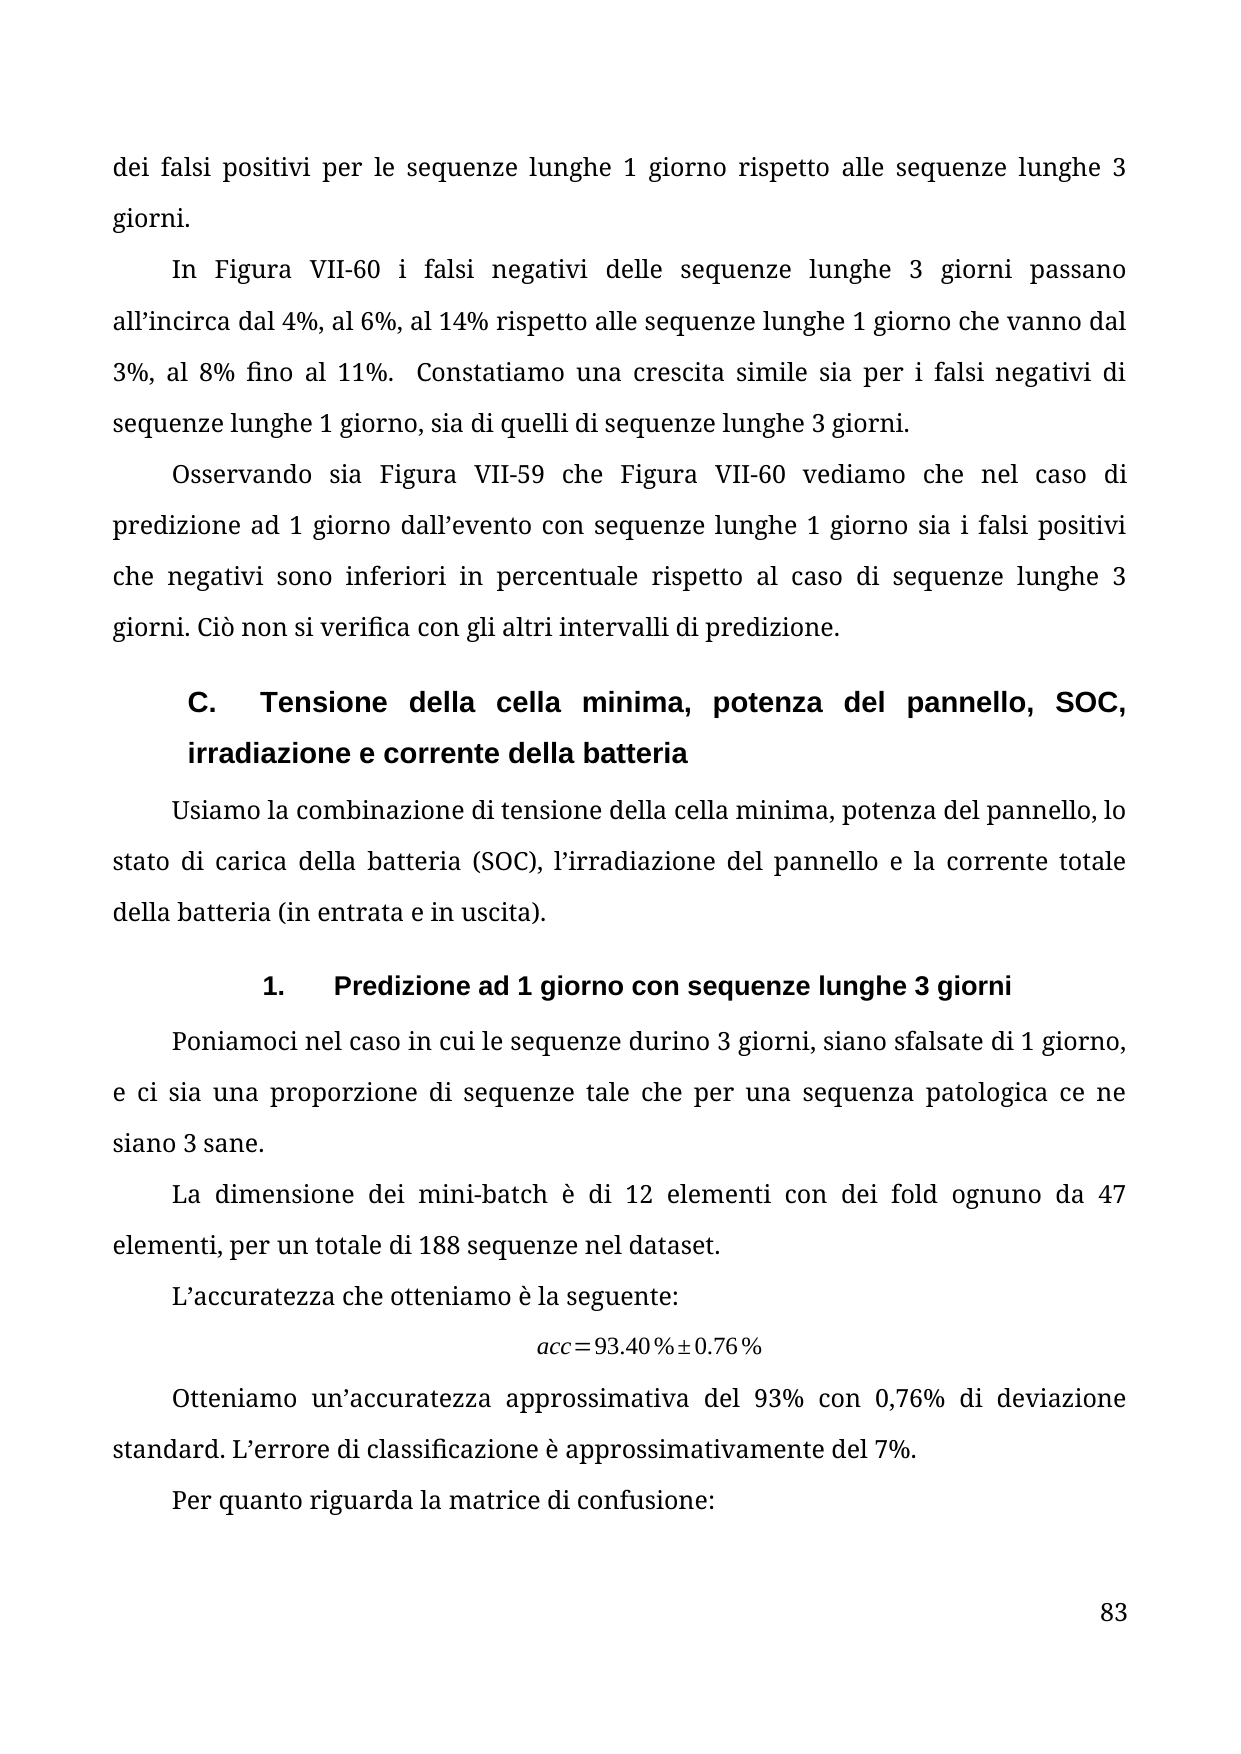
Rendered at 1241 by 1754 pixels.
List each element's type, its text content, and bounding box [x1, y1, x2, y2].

subtitle Predizione ad 1 giorno con sequenze lunghe 3 giorni [262, 970, 1128, 1002]
text L’accuratezza che otteniamo è la seguente: [112, 1279, 1128, 1313]
text Per quanto riguarda la matrice di confusione: [112, 1483, 1128, 1517]
subtitle Tensione della cella minima, potenza del pannello, SOC, irradiazione e corrente della batteria [187, 685, 1128, 769]
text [112, 150, 1128, 235]
text La dimensione dei mini-batch è di 12 elementi con dei fold ognuno da 47 elementi, per un totale di 188 sequenze nel dataset. [112, 1177, 1128, 1262]
text Poniamoci nel caso in cui le sequenze durino 3 giorni, siano sfalsate di 1 giorno, e ci sia una proporzione di sequenze tale che per una sequenza patologica ce ne siano 3 sane. [112, 1023, 1128, 1160]
text Otteniamo un’accuratezza approssimativa del 93% con 0,76% di deviazione standard. L’errore di classificazione è approssimativamente del 7%. [112, 1381, 1128, 1466]
text Usiamo la combinazione di tensione della cella minima, potenza del pannello, lo stato di carica della batteria (SOC), l’irradiazione del pannello e la corrente totale della batteria (in entrata e in uscita). [112, 792, 1128, 928]
